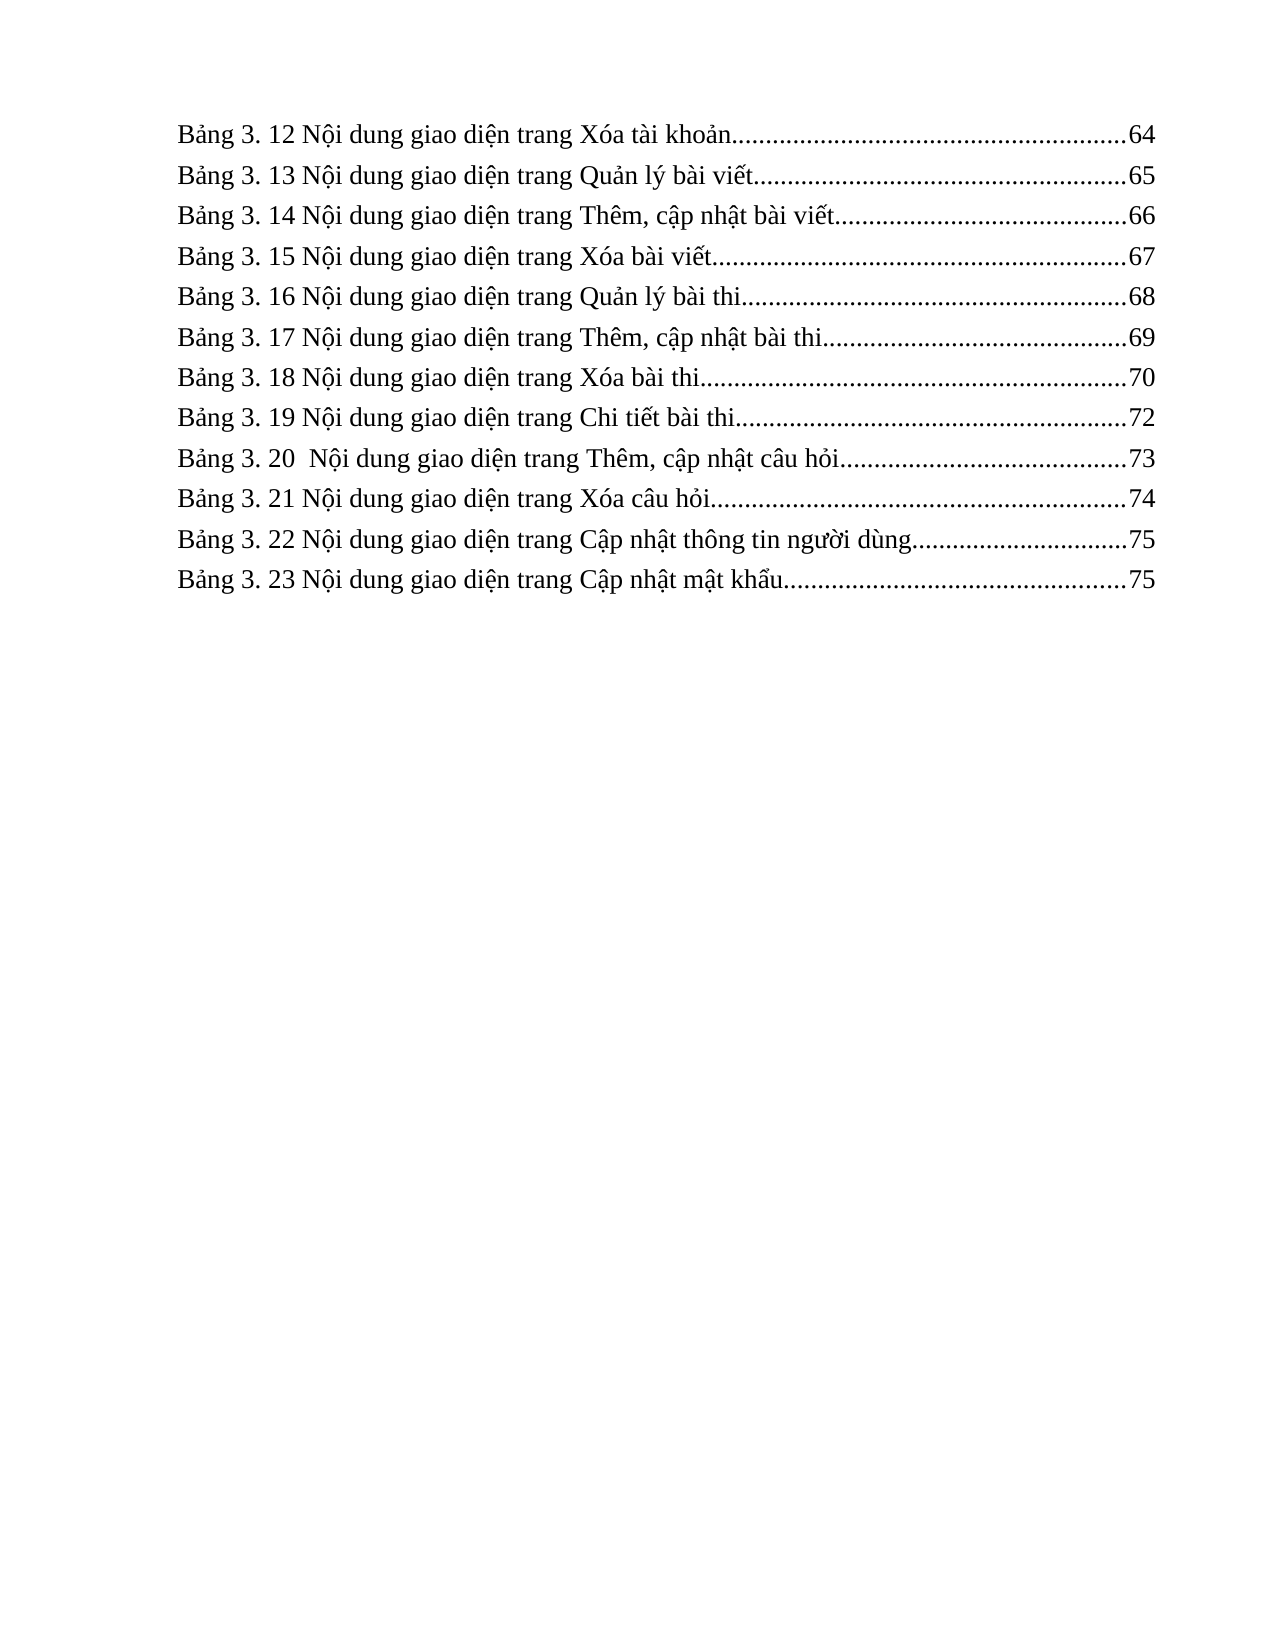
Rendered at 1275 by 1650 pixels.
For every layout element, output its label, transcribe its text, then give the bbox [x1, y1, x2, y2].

text Bảng 3. 13 Nội dung giao diện trang Quản lý bài viết 65 [177, 159, 1156, 190]
text Bảng 3. 14 Nội dung giao diện trang Thêm, cập nhật bài viết 66 [177, 199, 1156, 231]
text Bảng 3. 12 Nội dung giao diện trang Xóa tài khoản 64 [177, 118, 1156, 150]
text Bảng 3. 21 Nội dung giao diện trang Xóa câu hỏi 74 [177, 482, 1156, 513]
text Bảng 3. 23 Nội dung giao diện trang Cập nhật mật khẩu 75 [177, 563, 1156, 594]
text Bảng 3. 15 Nội dung giao diện trang Xóa bài viết 67 [177, 240, 1156, 271]
text Bảng 3. 17 Nội dung giao diện trang Thêm, cập nhật bài thi 69 [177, 321, 1156, 352]
text Bảng 3. 19 Nội dung giao diện trang Chi tiết bài thi 72 [177, 401, 1156, 433]
text Bảng 3. 16 Nội dung giao diện trang Quản lý bài thi 68 [177, 280, 1156, 311]
text Bảng 3. 22 Nội dung giao diện trang Cập nhật thông tin người dùng 75 [177, 523, 1156, 554]
text Bảng 3. 20 Nội dung giao diện trang Thêm, cập nhật câu hỏi 73 [177, 442, 1156, 473]
text Bảng 3. 18 Nội dung giao diện trang Xóa bài thi 70 [177, 361, 1156, 392]
